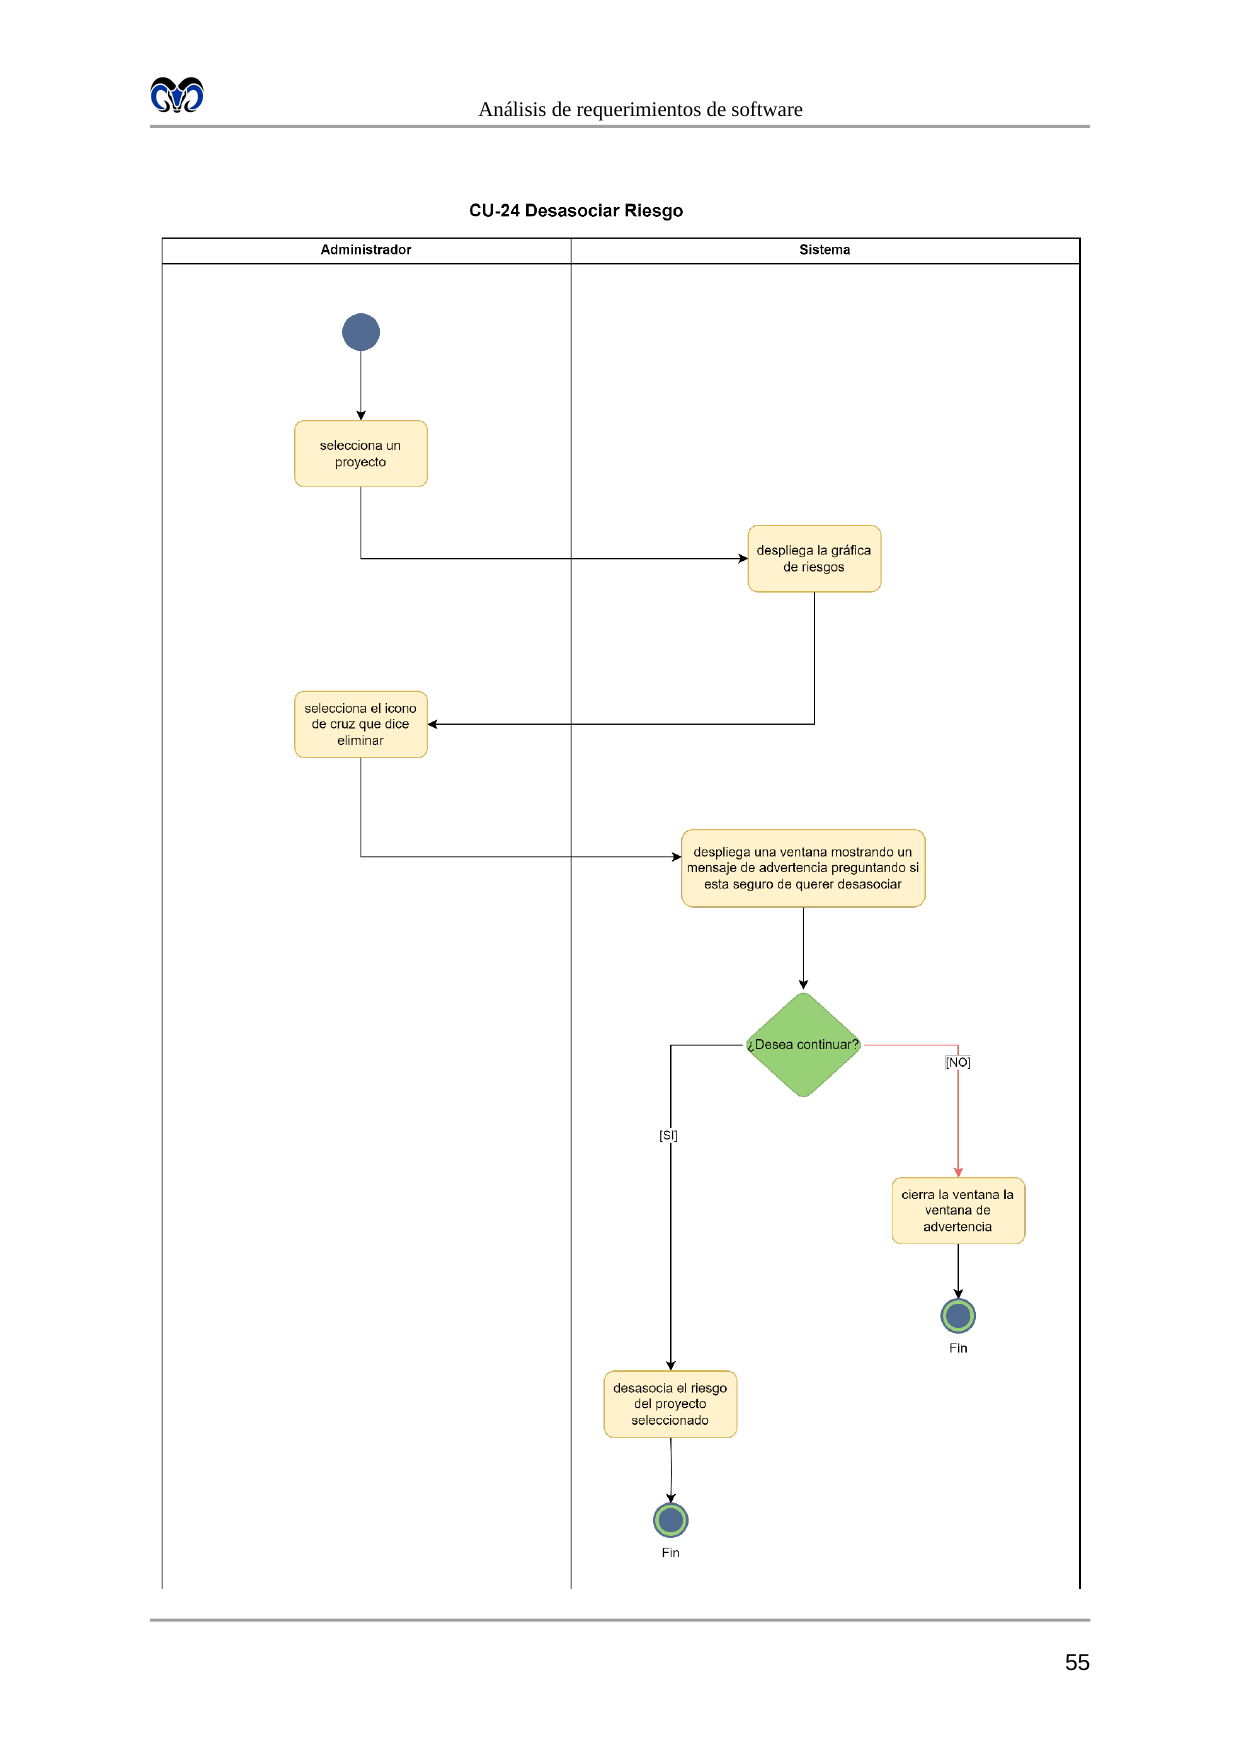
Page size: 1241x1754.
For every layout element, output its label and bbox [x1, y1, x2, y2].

picture [150, 75, 210, 117]
picture [150, 182, 1091, 1589]
